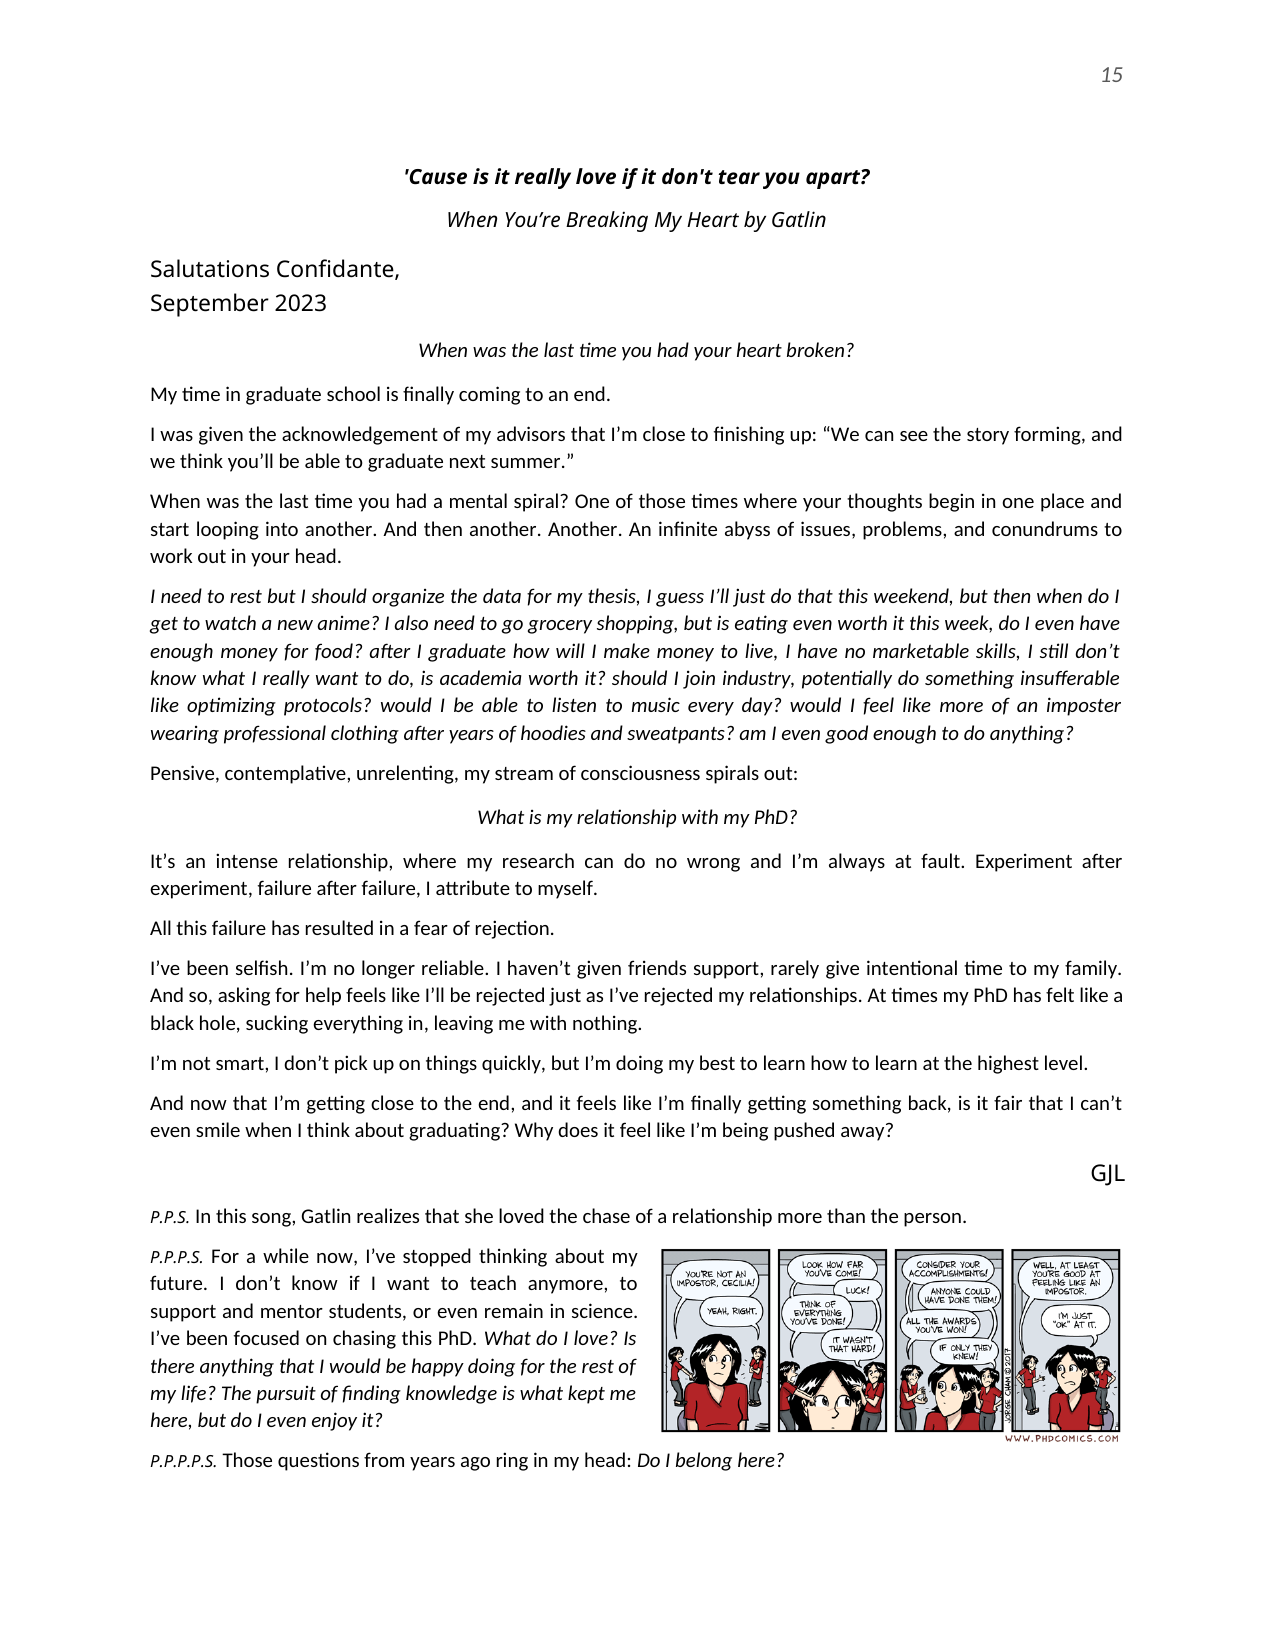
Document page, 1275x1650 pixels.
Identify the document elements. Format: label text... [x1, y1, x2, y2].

picture [657, 1243, 1124, 1445]
text 'Cause is it really love if it don't tear you apart? [150, 162, 1125, 191]
text P.P.P.P.S. Those questions from years ago ring in my head: Do I belong here? [150, 1447, 1125, 1473]
text I’ve been selfish. I’m no longer reliable. I haven’t given friends support, rarely give intentional time to my family. And so, asking for help feels like I’ll be rejected just as I’ve rejected my relationships. At times my PhD has felt like a black hole, sucking everything in, leaving me with nothing. [150, 955, 1125, 1035]
text Salutations Confidante, September 2023 [150, 253, 1125, 318]
text When You’re Breaking My Heart by Gatlin [150, 206, 1125, 234]
text Pensive, contemplative, unrelenting, my stream of consciousness spirals out: [150, 760, 1125, 785]
text My time in graduate school is finally coming to an end. [150, 381, 1125, 407]
text I need to rest but I should organize the data for my thesis, I guess I’ll just do that this weekend, but then when do I get to watch a new anime? I also need to go grocery shopping, but is eating even worth it this week, do I even have enough money for food? after I graduate how will I make money to live, I have no marketable skills, I still don’t know what I really want to do, is academia worth it? should I join industry, potentially do something insufferable like optimizing protocols? would I be able to listen to music every day? would I feel like more of an imposter wearing professional clothing after years of hoodies and sweatpants? am I even good enough to do anything? [150, 583, 1125, 745]
text What is my relationship with my PhD? [150, 804, 1125, 829]
text All this failure has resulted in a fear of rejection. [150, 915, 1125, 941]
text GJL [150, 1157, 1125, 1188]
text When was the last time you had a mental spiral? One of those times where your thoughts begin in one place and start looping into another. And then another. Another. An infinite abyss of issues, problems, and conundrums to work out in your head. [150, 488, 1125, 568]
text I’m not smart, I don’t pick up on things quickly, but I’m doing my best to learn how to learn at the highest level. [150, 1050, 1125, 1075]
text It’s an intense relationship, where my research can do no wrong and I’m always at fault. Experiment after experiment, failure after failure, I attribute to myself. [150, 848, 1125, 901]
text P.P.P.S. For a while now, I’ve stopped thinking about my future. I don’t know if I want to teach anymore, to support and mentor students, or even remain in science. I’ve been focused on chasing this PhD. What do I love? Is there anything that I would be happy doing for the rest of my life? The pursuit of finding knowledge is what kept me here, but do I even enjoy it? [150, 1243, 657, 1433]
text I was given the acknowledgement of my advisors that I’m close to finishing up: “We can see the story forming, and we think you’ll be able to graduate next summer.” [150, 421, 1125, 474]
text P.P.S. In this song, Gatlin realizes that she loved the chase of a relationship more than the person. [150, 1203, 1125, 1229]
text When was the last time you had your heart broken? [150, 337, 1125, 362]
text And now that I’m getting close to the end, and it feels like I’m finally getting something back, is it fair that I can’t even smile when I think about graduating? Why does it feel like I’m being pushed away? [150, 1090, 1125, 1143]
